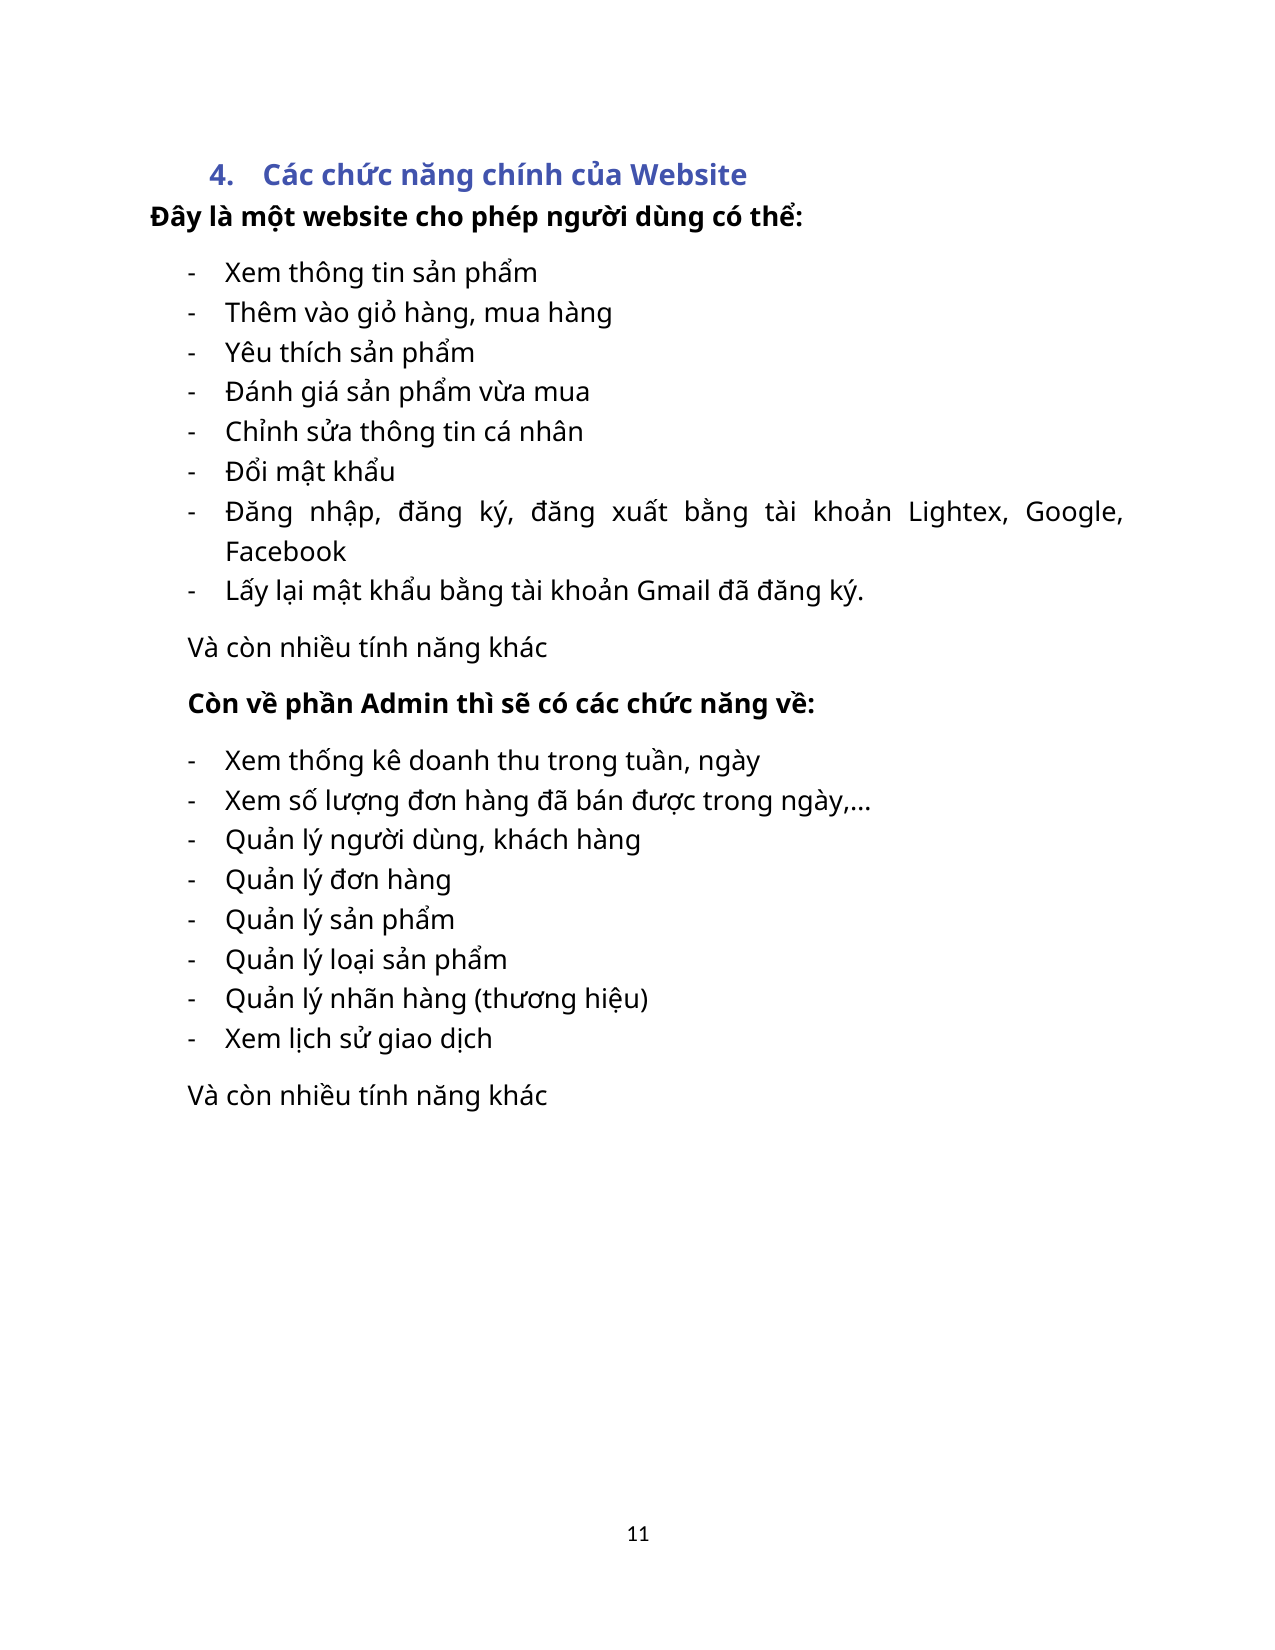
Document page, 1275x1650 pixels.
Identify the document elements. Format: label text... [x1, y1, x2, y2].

list Quản lý loại sản phẩm [187, 940, 1125, 977]
text Và còn nhiều tính năng khác [187, 1076, 1125, 1113]
list Xem số lượng đơn hàng đã bán được trong ngày,… [187, 781, 1125, 818]
list Đăng nhập, đăng ký, đăng xuất bằng tài khoản Lightex, Google, Facebook [187, 492, 1125, 569]
list Thêm vào giỏ hàng, mua hàng [187, 293, 1125, 330]
list Yêu thích sản phẩm [187, 333, 1125, 370]
list Xem thống kê doanh thu trong tuần, ngày [187, 741, 1125, 778]
list Quản lý người dùng, khách hàng [187, 821, 1125, 858]
list Lấy lại mật khẩu bằng tài khoản Gmail đã đăng ký. [187, 572, 1125, 609]
list Đổi mật khẩu [187, 452, 1125, 489]
text Và còn nhiều tính năng khác [187, 628, 1125, 665]
list Chỉnh sửa thông tin cá nhân [187, 413, 1125, 449]
subtitle Các chức năng chính của Website [209, 154, 1125, 194]
list Đánh giá sản phẩm vừa mua [187, 373, 1125, 410]
text Đây là một website cho phép người dùng có thể: [150, 197, 1125, 234]
list Quản lý sản phẩm [187, 900, 1125, 937]
list Xem thông tin sản phẩm [187, 253, 1125, 290]
list Quản lý nhãn hàng (thương hiệu) [187, 980, 1125, 1017]
list Xem lịch sử giao dịch [187, 1020, 1125, 1057]
text Còn về phần Admin thì sẽ có các chức năng về: [187, 685, 1125, 722]
list Quản lý đơn hàng [187, 861, 1125, 897]
